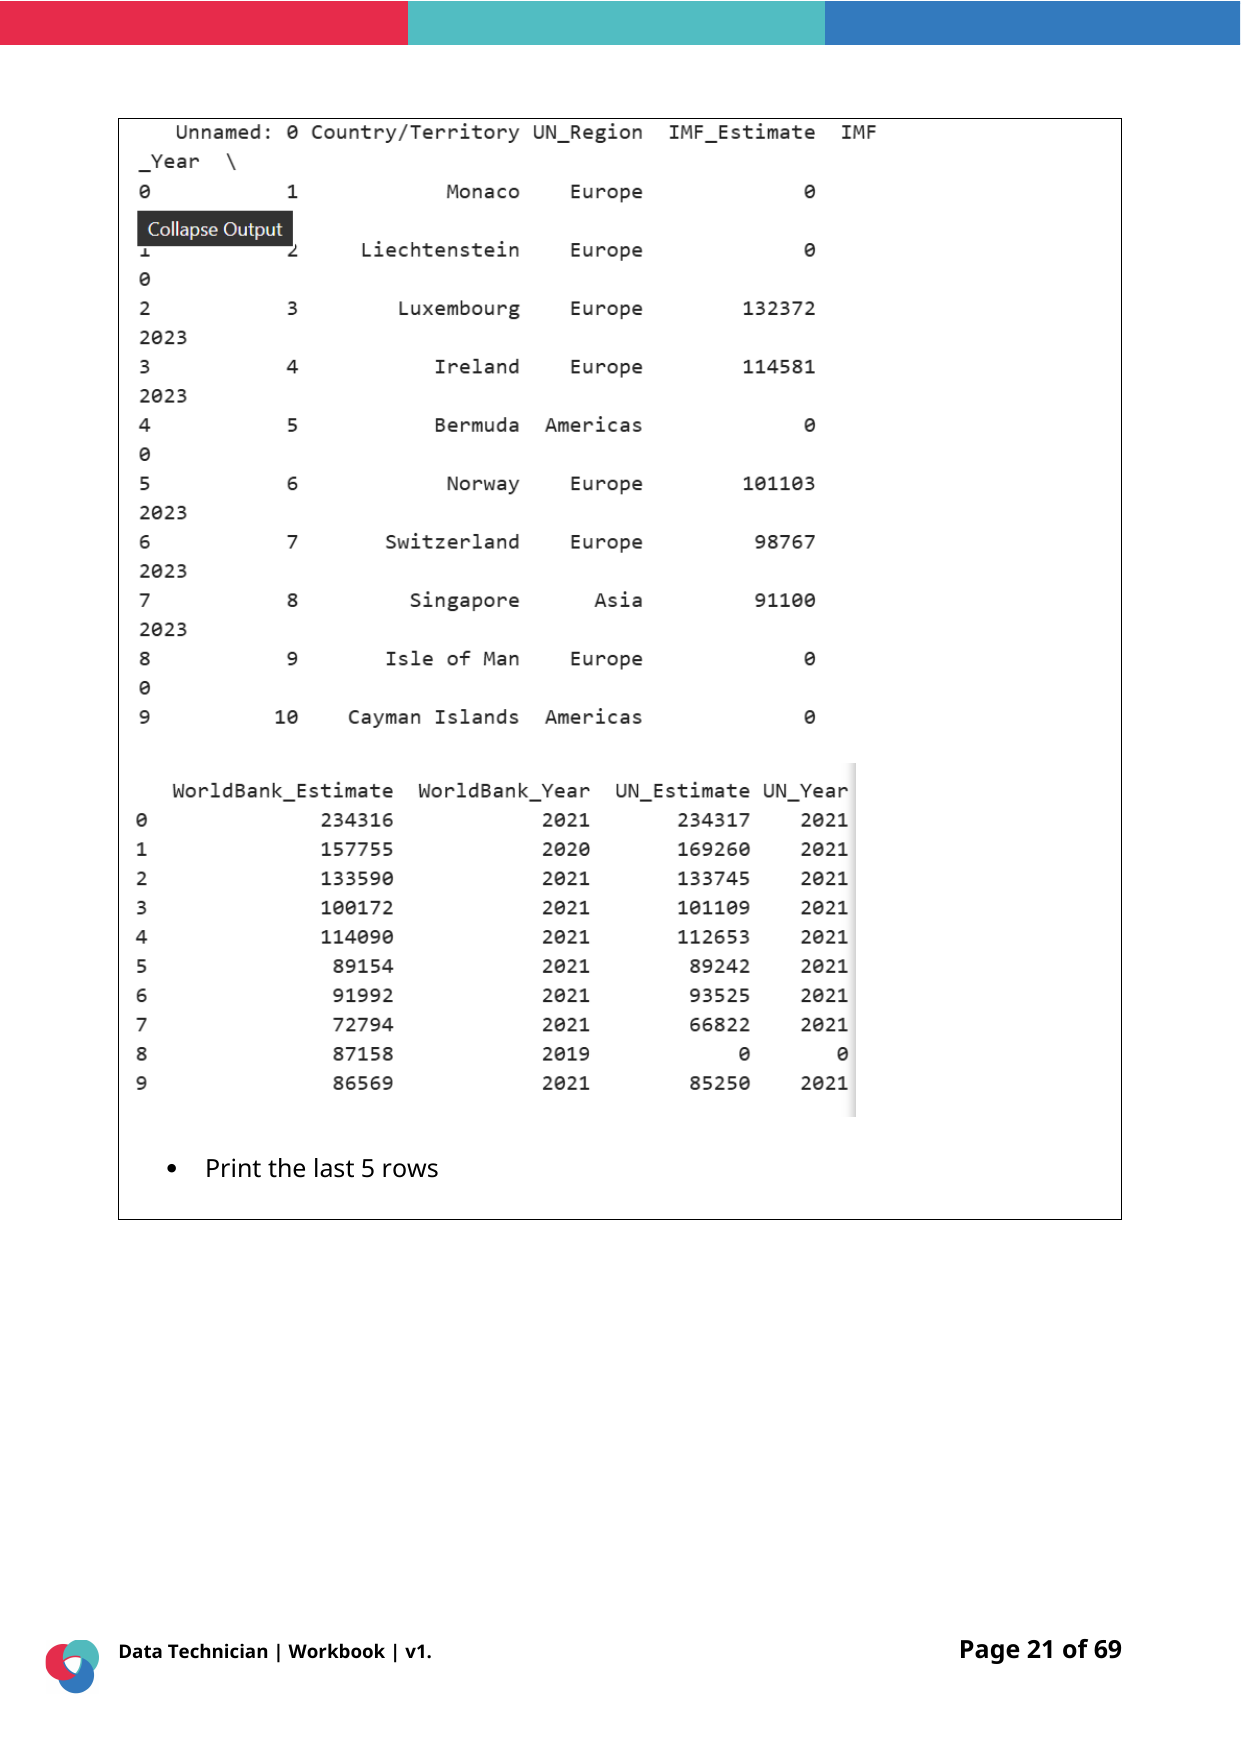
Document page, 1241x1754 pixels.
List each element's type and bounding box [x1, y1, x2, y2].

picture [129, 119, 910, 730]
table_header [119, 119, 1121, 1219]
picture [45, 1640, 100, 1694]
picture [129, 763, 856, 1117]
